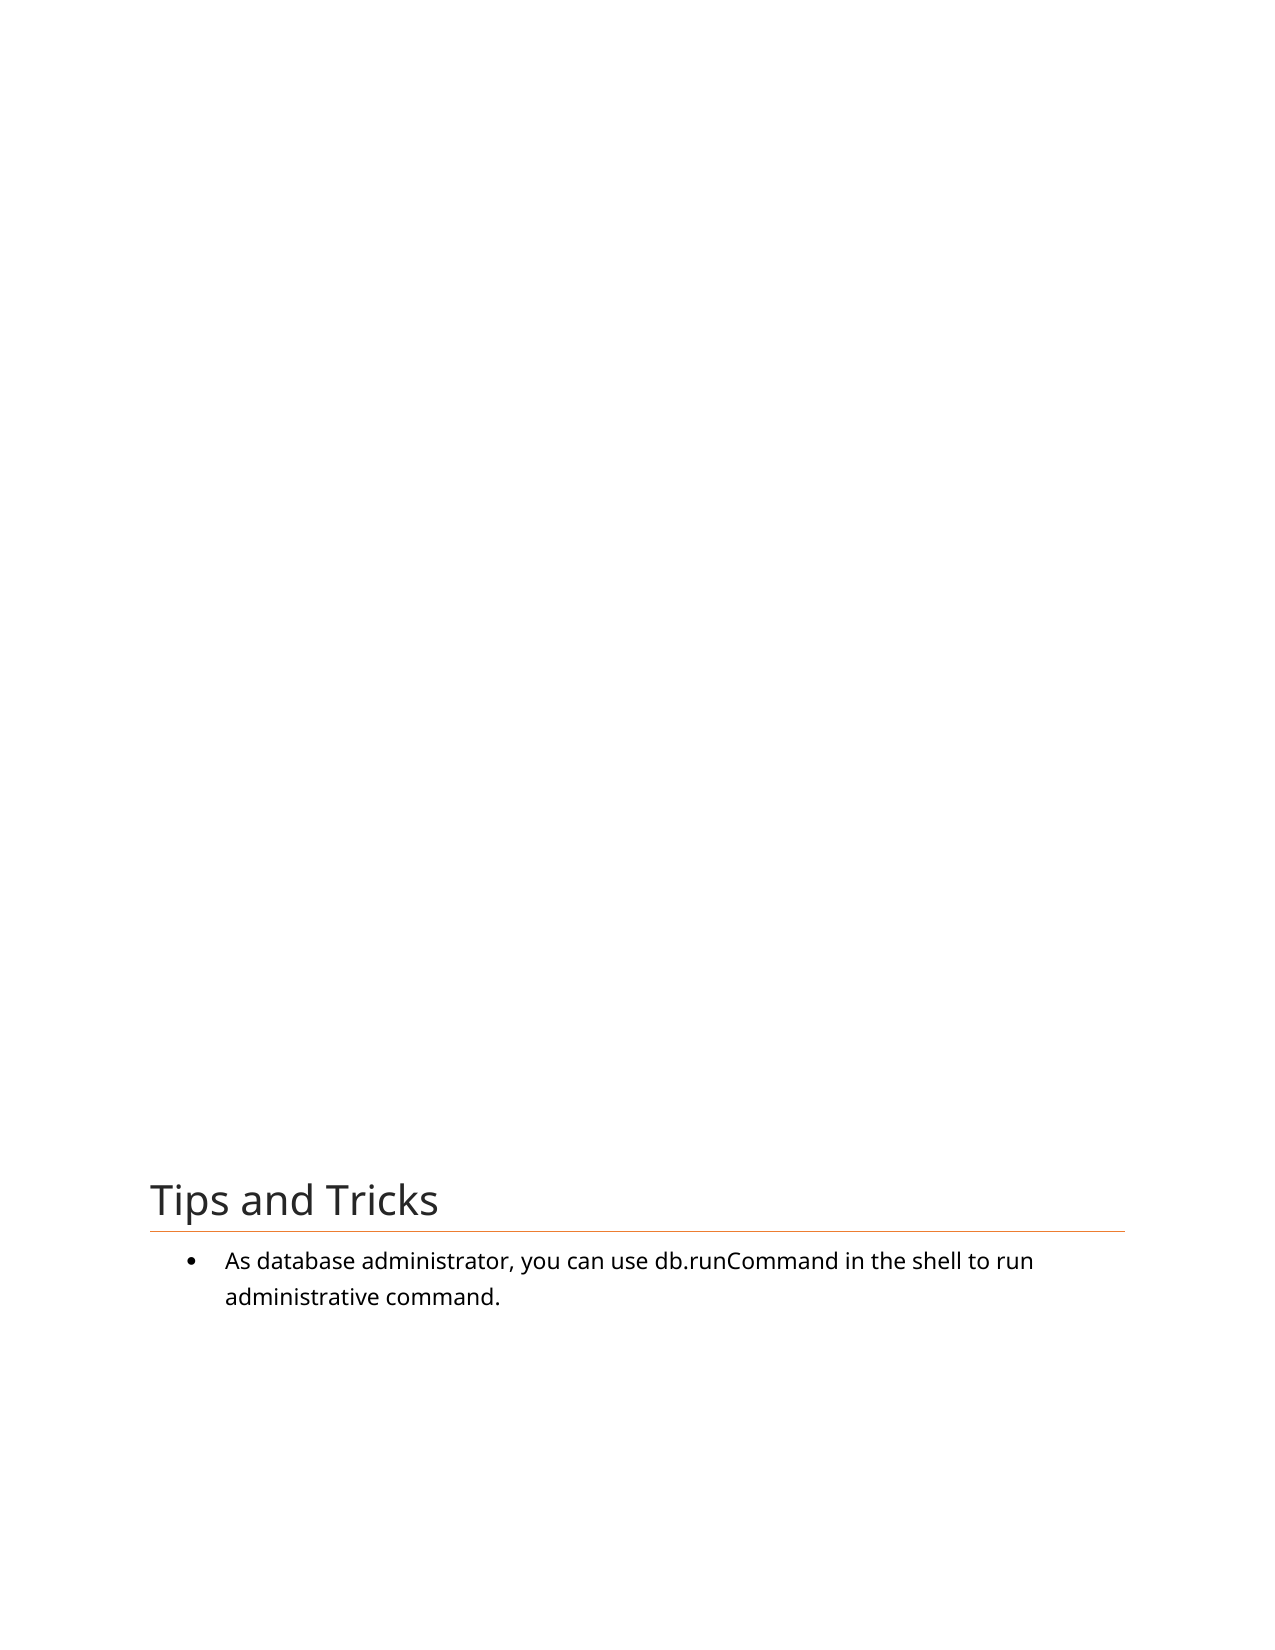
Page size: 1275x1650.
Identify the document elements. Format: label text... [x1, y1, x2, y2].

list As database administrator, you can use db.runCommand in the shell to run administrative command. [187, 1245, 1125, 1312]
subtitle Tips and Tricks [150, 1170, 1125, 1231]
